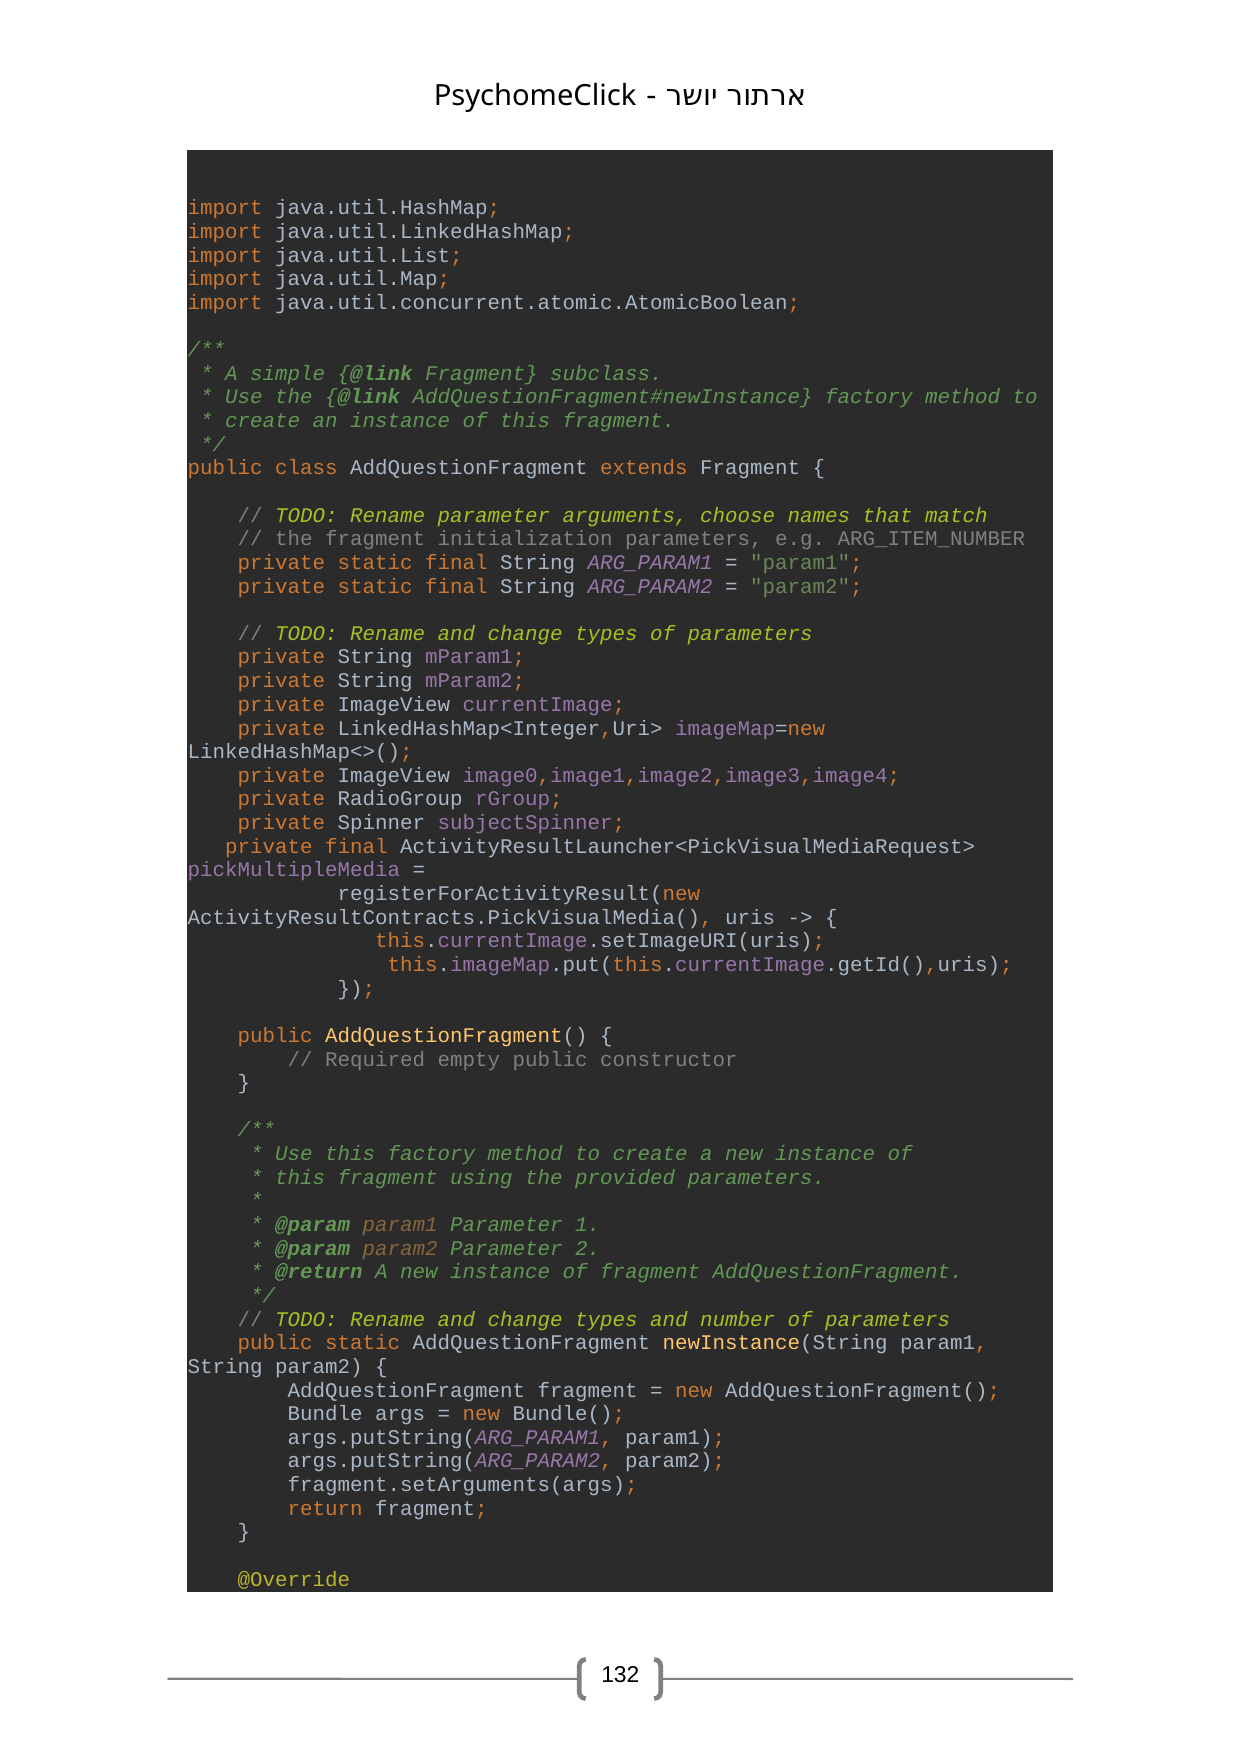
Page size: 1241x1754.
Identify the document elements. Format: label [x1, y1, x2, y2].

text [187, 150, 1053, 1592]
